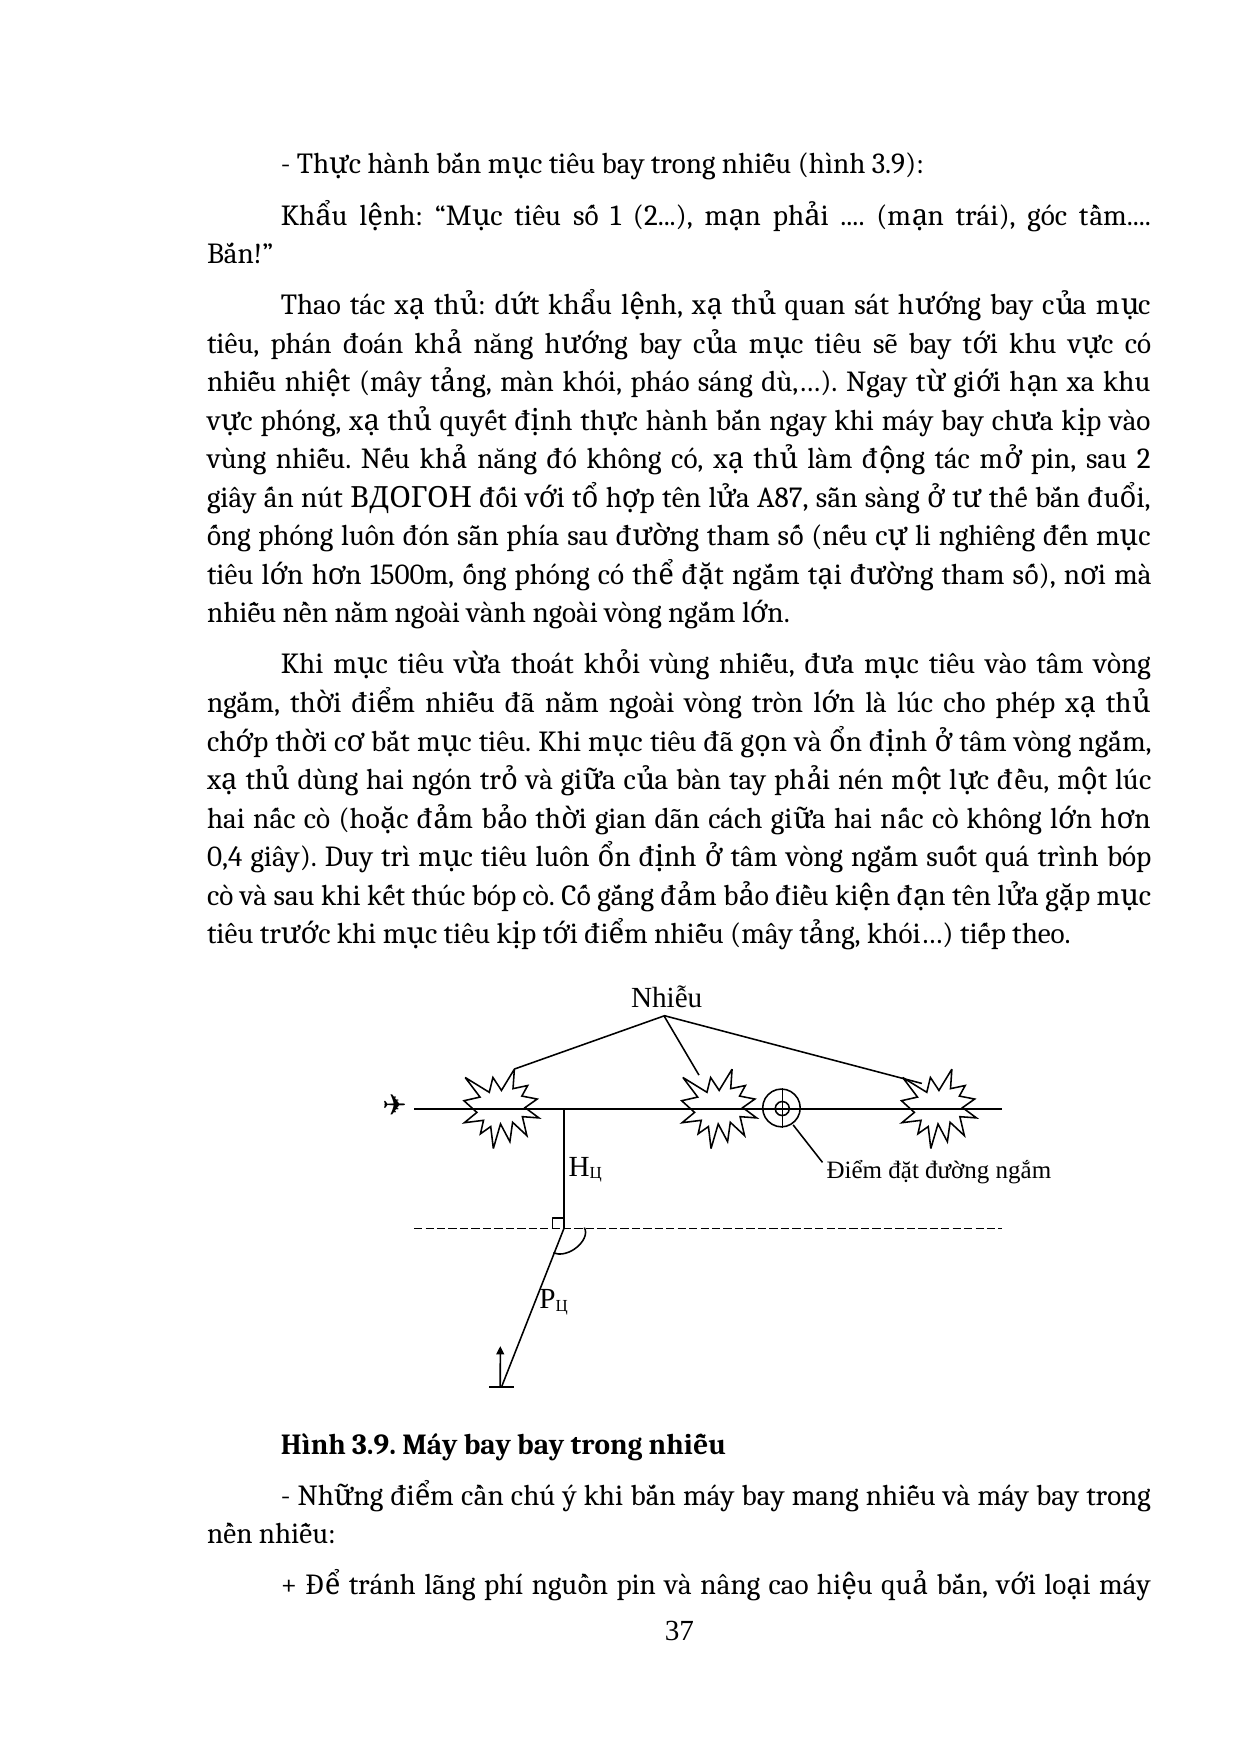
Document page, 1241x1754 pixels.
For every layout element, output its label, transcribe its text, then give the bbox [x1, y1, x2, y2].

text Khẩu lệnh: “Mục tiêu số 1 (2...), mạn phải .... (mạn trái), góc tầm.... Bắn!” [207, 199, 1152, 271]
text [207, 1568, 1152, 1602]
text Khi mục tiêu vừa thoát khỏi vùng nhiễu, đưa mục tiêu vào tâm vòng ngắm, thời điểm nhiễu đã nằm ngoài vòng tròn lớn là lúc cho phép xạ thủ chớp thời cơ bắt mục tiêu. Khi mục tiêu đã gọn và ổn định ở tâm vòng ngắm, xạ thủ dùng hai ngón trỏ và giữa của bàn tay phải nén một lực đều, một lúc hai nấc cò (hoặc đảm bảo thời gian dãn cách giữa hai nấc cò không lớn hơn 0,4 giây). Duy trì mục tiêu luôn ổn định ở tâm vòng ngắm suốt quá trình bóp cò và sau khi kết thúc bóp cò. Cố gắng đảm bảo điều kiện đạn tên lửa gặp mục tiêu trước khi mục tiêu kịp tới điểm nhiễu (mây tảng, khói…) tiếp theo. [207, 648, 1152, 951]
text - Thực hành bắn mục tiêu bay trong nhiễu (hình 3.9): [207, 148, 1152, 181]
text Hình 3.9. Máy bay bay trong nhiễu [207, 1428, 1152, 1461]
text - Những điểm cần chú ý khi bắn máy bay mang nhiễu và máy bay trong nền nhiễu: [207, 1479, 1152, 1551]
text Thao tác xạ thủ: dứt khẩu lệnh, xạ thủ quan sát hướng bay của mục tiêu, phán đoán khả năng hướng bay của mục tiêu sẽ bay tới khu vực có nhiễu nhiệt (mây tảng, màn khói, pháo sáng dù,…). Ngay từ giới hạn xa khu vực phóng, xạ thủ quyết định thực hành bắn ngay khi máy bay chưa kịp vào vùng nhiễu. Nếu khả năng đó không có, xạ thủ làm động tác mở pin, sau 2 giây ấn nút ВДОГОН đối với tổ hợp tên lửa A87, sẵn sàng ở tư thế bắn đuổi, ống phóng luôn đón sẵn phía sau đường tham số (nếu cự li nghiêng đến mục tiêu lớn hơn 1500m, ống phóng có thể đặt ngắm tại đường tham số), nơi mà nhiễu nền nằm ngoài vành ngoài vòng ngắm lớn. [207, 288, 1152, 630]
